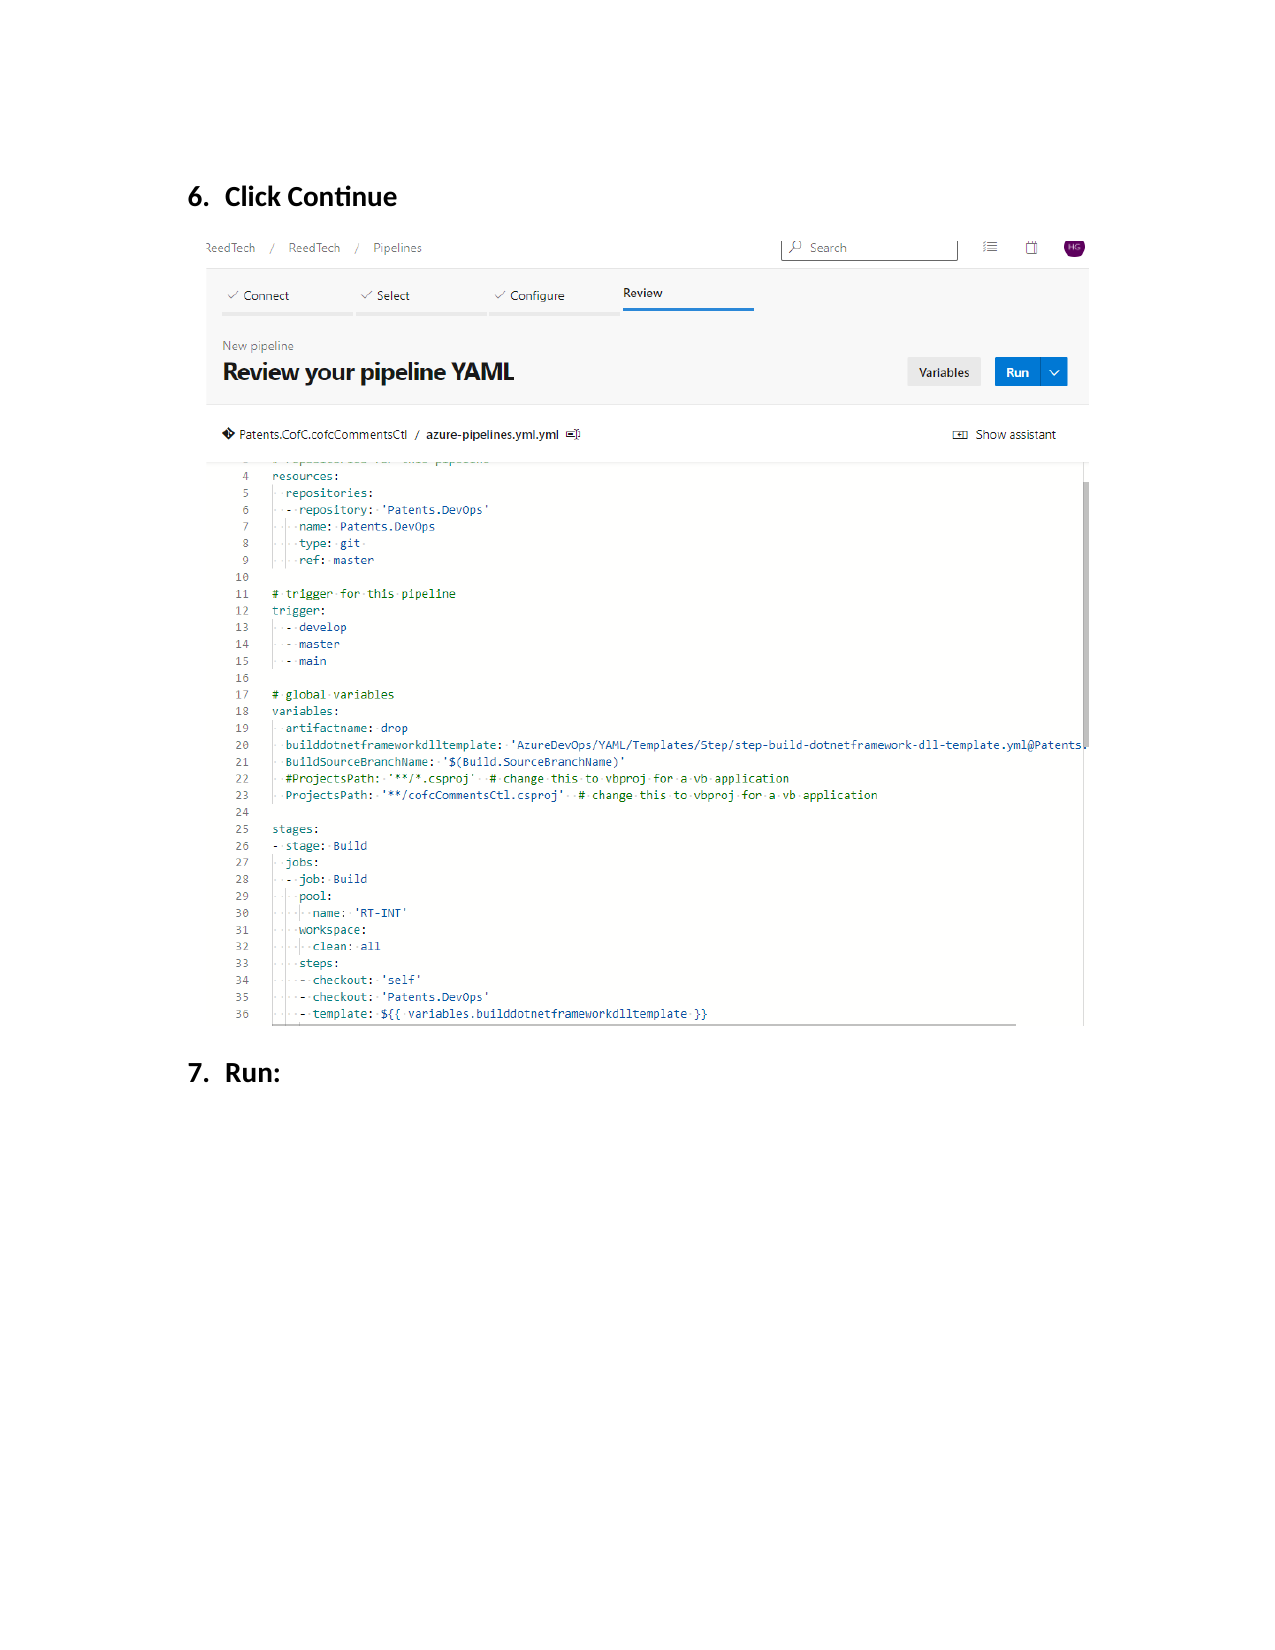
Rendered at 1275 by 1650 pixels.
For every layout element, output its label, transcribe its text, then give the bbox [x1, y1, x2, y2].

list Click Continue [187, 178, 1125, 214]
picture [206, 241, 1089, 1026]
list Run: [187, 1054, 1125, 1089]
